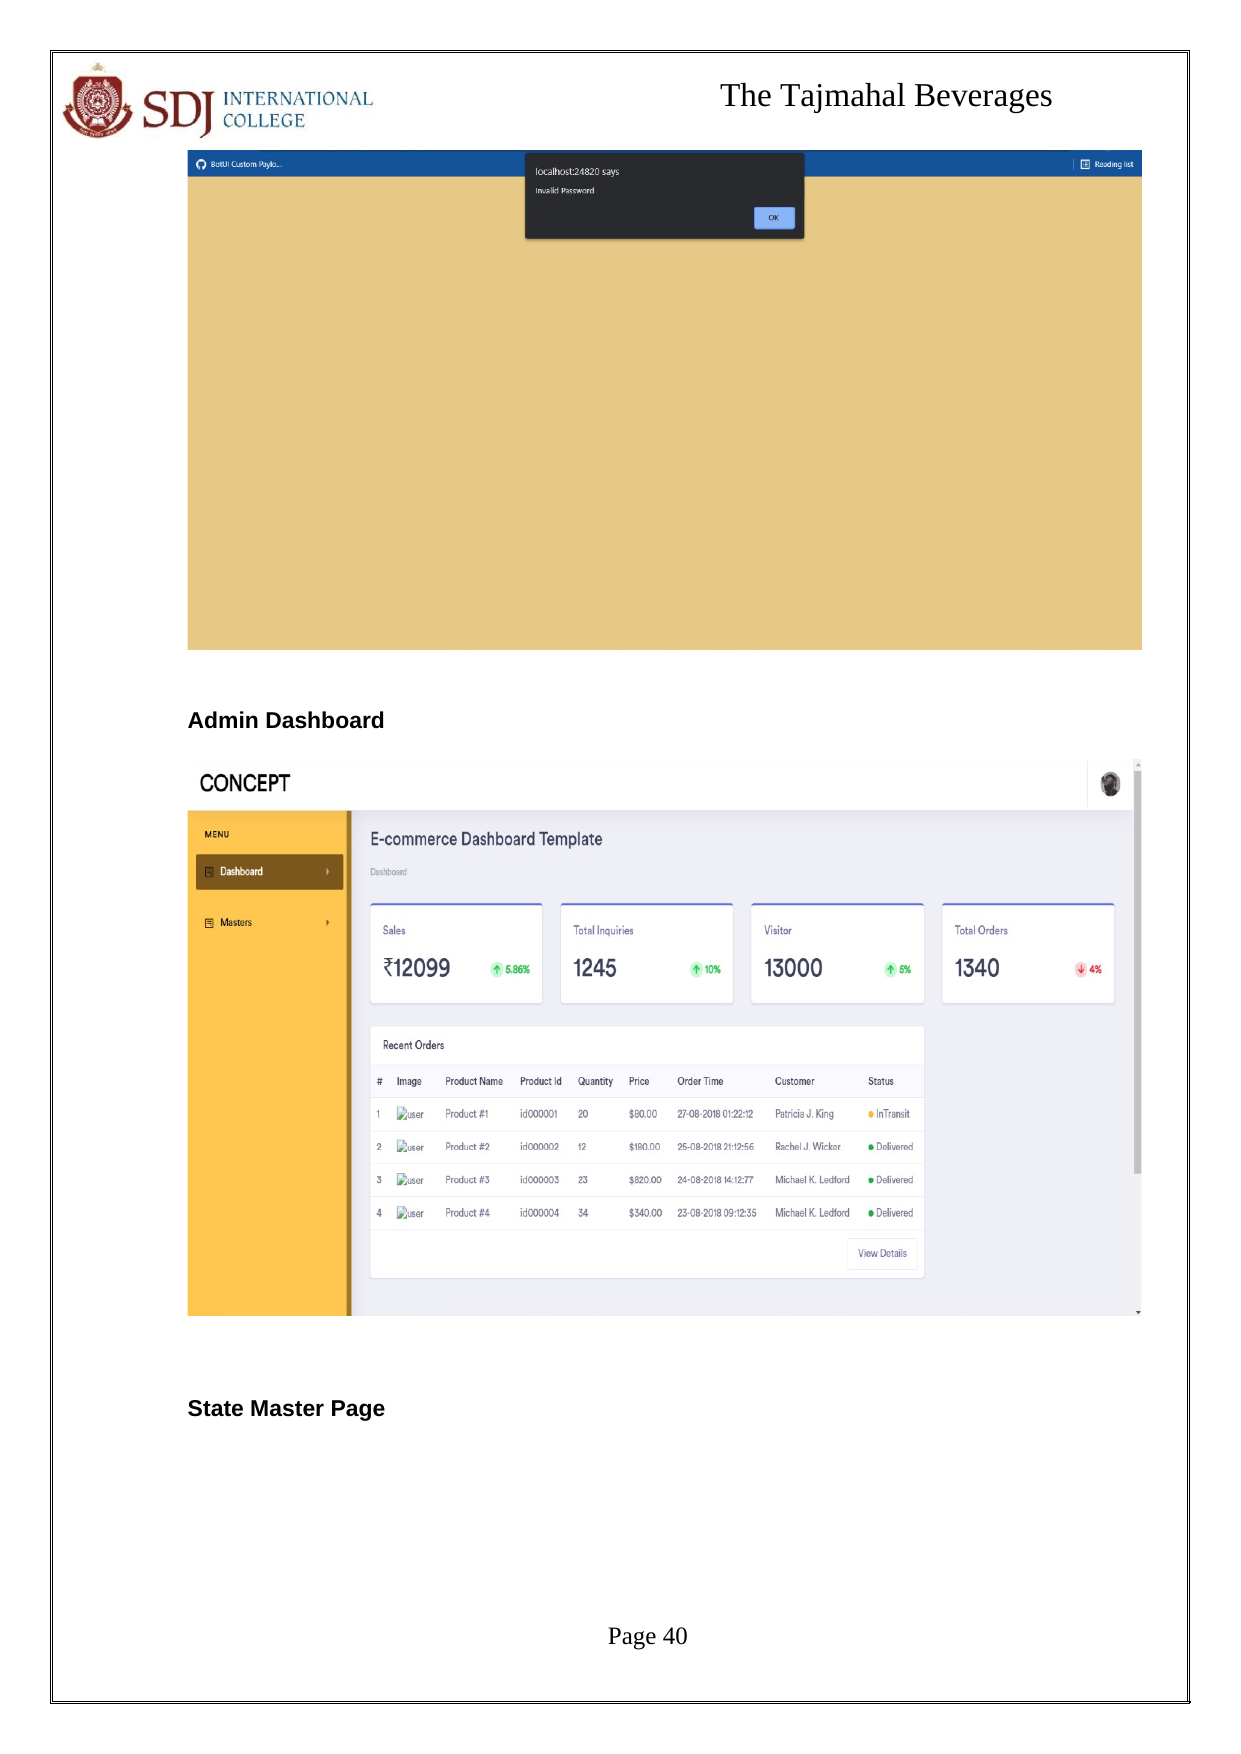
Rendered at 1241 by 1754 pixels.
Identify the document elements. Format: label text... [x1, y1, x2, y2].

text Admin Dashboard [187, 707, 1053, 733]
text State Master Page [187, 1394, 1053, 1421]
picture [187, 759, 1142, 1316]
picture [58, 58, 377, 143]
picture [187, 150, 1142, 650]
